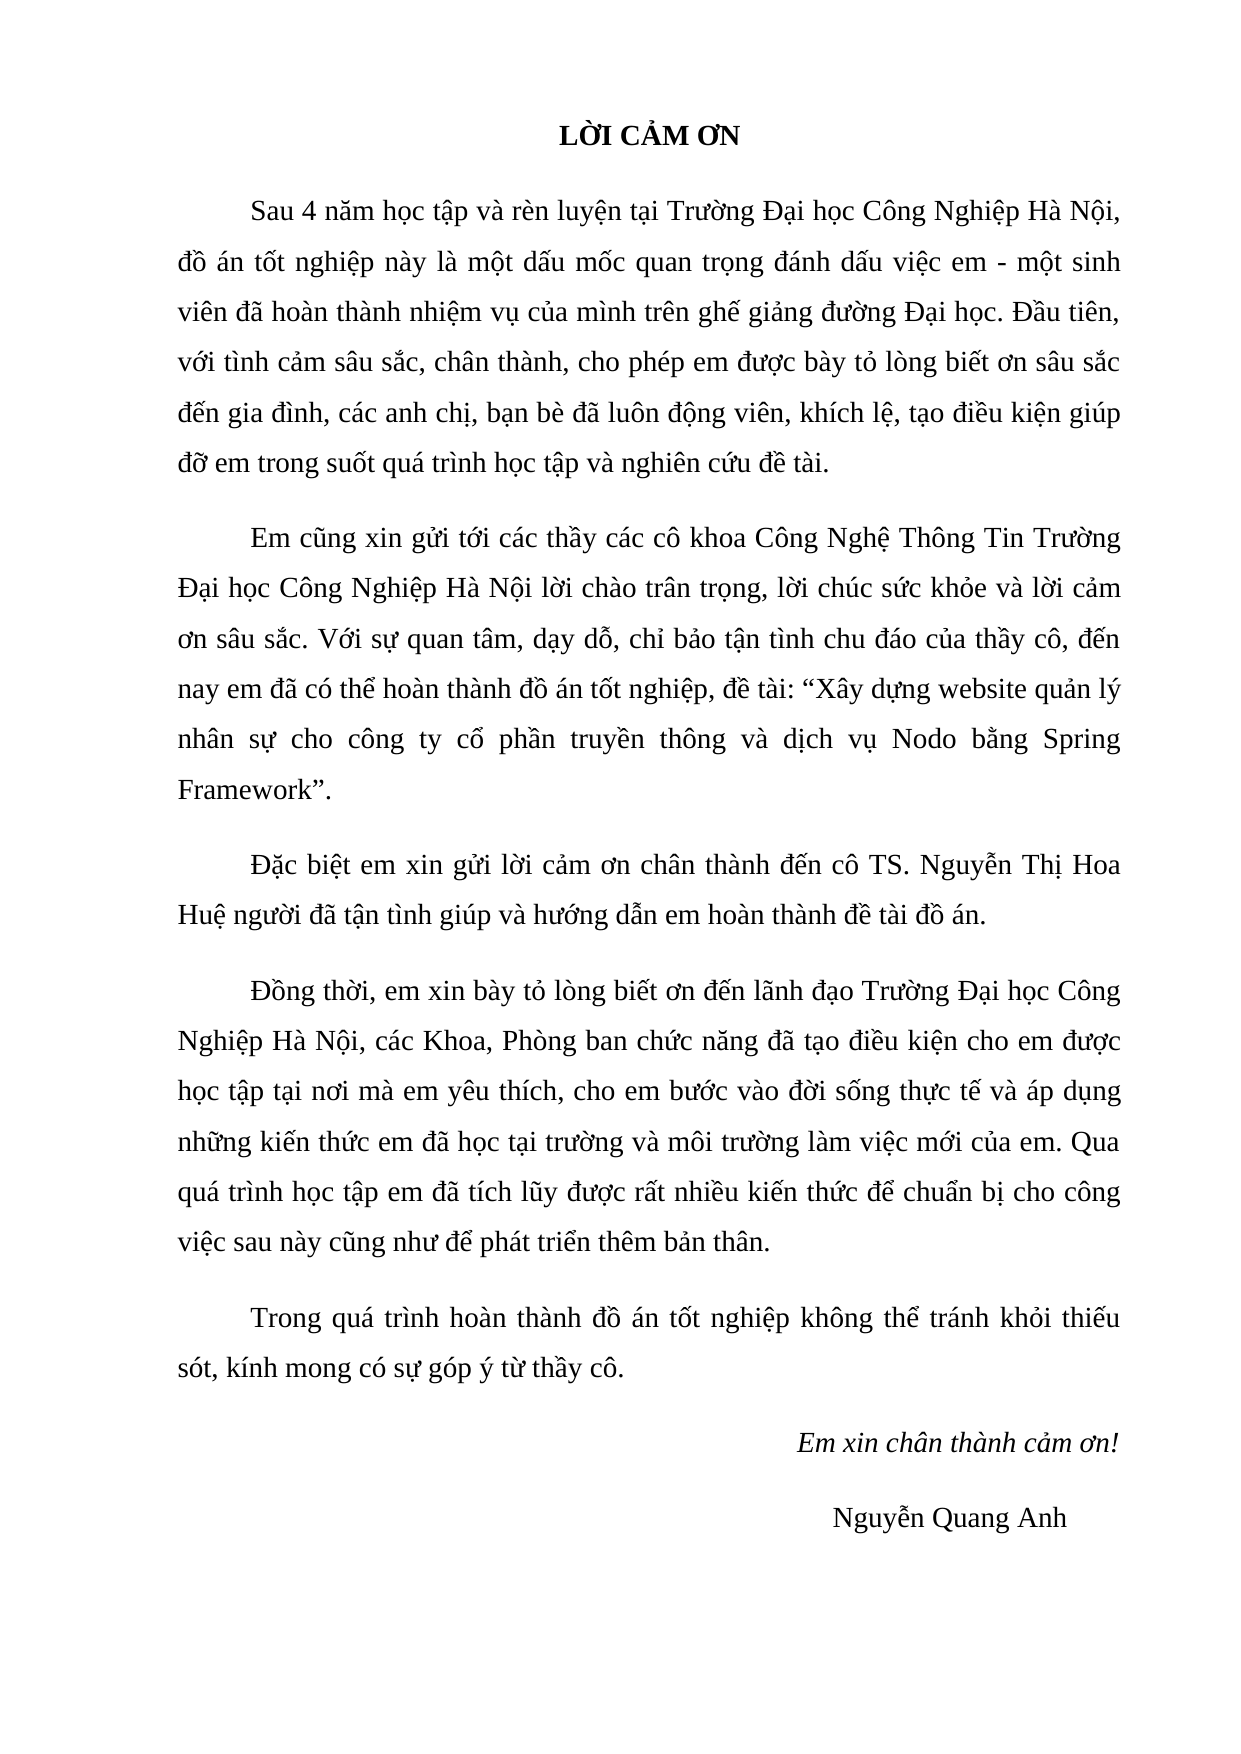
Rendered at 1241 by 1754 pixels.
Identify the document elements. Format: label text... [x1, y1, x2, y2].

text Sau 4 năm học tập và rèn luyện tại Trường Đại học Công Nghiệp Hà Nội, đồ án tốt nghiệp này là một dấu mốc quan trọng đánh dấu việc em - một sinh viên đã hoàn thành nhiệm vụ của mình trên ghế giảng đường Đại học. Đầu tiên, với tình cảm sâu sắc, chân thành, cho phép em được bày tỏ lòng biết ơn sâu sắc đến gia đình, các anh chị, bạn bè đã luôn động viên, khích lệ, tạo điều kiện giúp đỡ em trong suốt quá trình học tập và nghiên cứu đề tài. [177, 193, 1122, 478]
text Đồng thời, em xin bày tỏ lòng biết ơn đến lãnh đạo Trường Đại học Công Nghiệp Hà Nội, các Khoa, Phòng ban chức năng đã tạo điều kiện cho em được học tập tại nơi mà em yêu thích, cho em bước vào đời sống thực tế và áp dụng những kiến thức em đã học tại trường và môi trường làm việc mới của em. Qua quá trình học tập em đã tích lũy được rất nhiều kiến thức để chuẩn bị cho công việc sau này cũng như để phát triển thêm bản thân. [177, 973, 1122, 1258]
text Nguyễn Quang Anh [702, 1501, 1122, 1534]
subtitle LỜI CẢM ƠN [177, 118, 1122, 152]
text Trong quá trình hoàn thành đồ án tốt nghiệp không thể tránh khỏi thiếu sót, kính mong có sự góp ý từ thầy cô. [177, 1300, 1122, 1383]
text Đặc biệt em xin gửi lời cảm ơn chân thành đến cô TS. Nguyễn Thị Hoa Huệ người đã tận tình giúp và hướng dẫn em hoàn thành đề tài đồ án. [177, 847, 1122, 931]
text Em xin chân thành cảm ơn! [177, 1425, 1122, 1459]
text Em cũng xin gửi tới các thầy các cô khoa Công Nghệ Thông Tin Trường Đại học Công Nghiệp Hà Nội lời chào trân trọng, lời chúc sức khỏe và lời cảm ơn sâu sắc. Với sự quan tâm, dạy dỗ, chỉ bảo tận tình chu đáo của thầy cô, đến nay em đã có thể hoàn thành đồ án tốt nghiệp, đề tài: “Xây dựng website quản lý nhân sự cho công ty cổ phần truyền thông và dịch vụ Nodo bằng Spring Framework”. [177, 520, 1122, 805]
